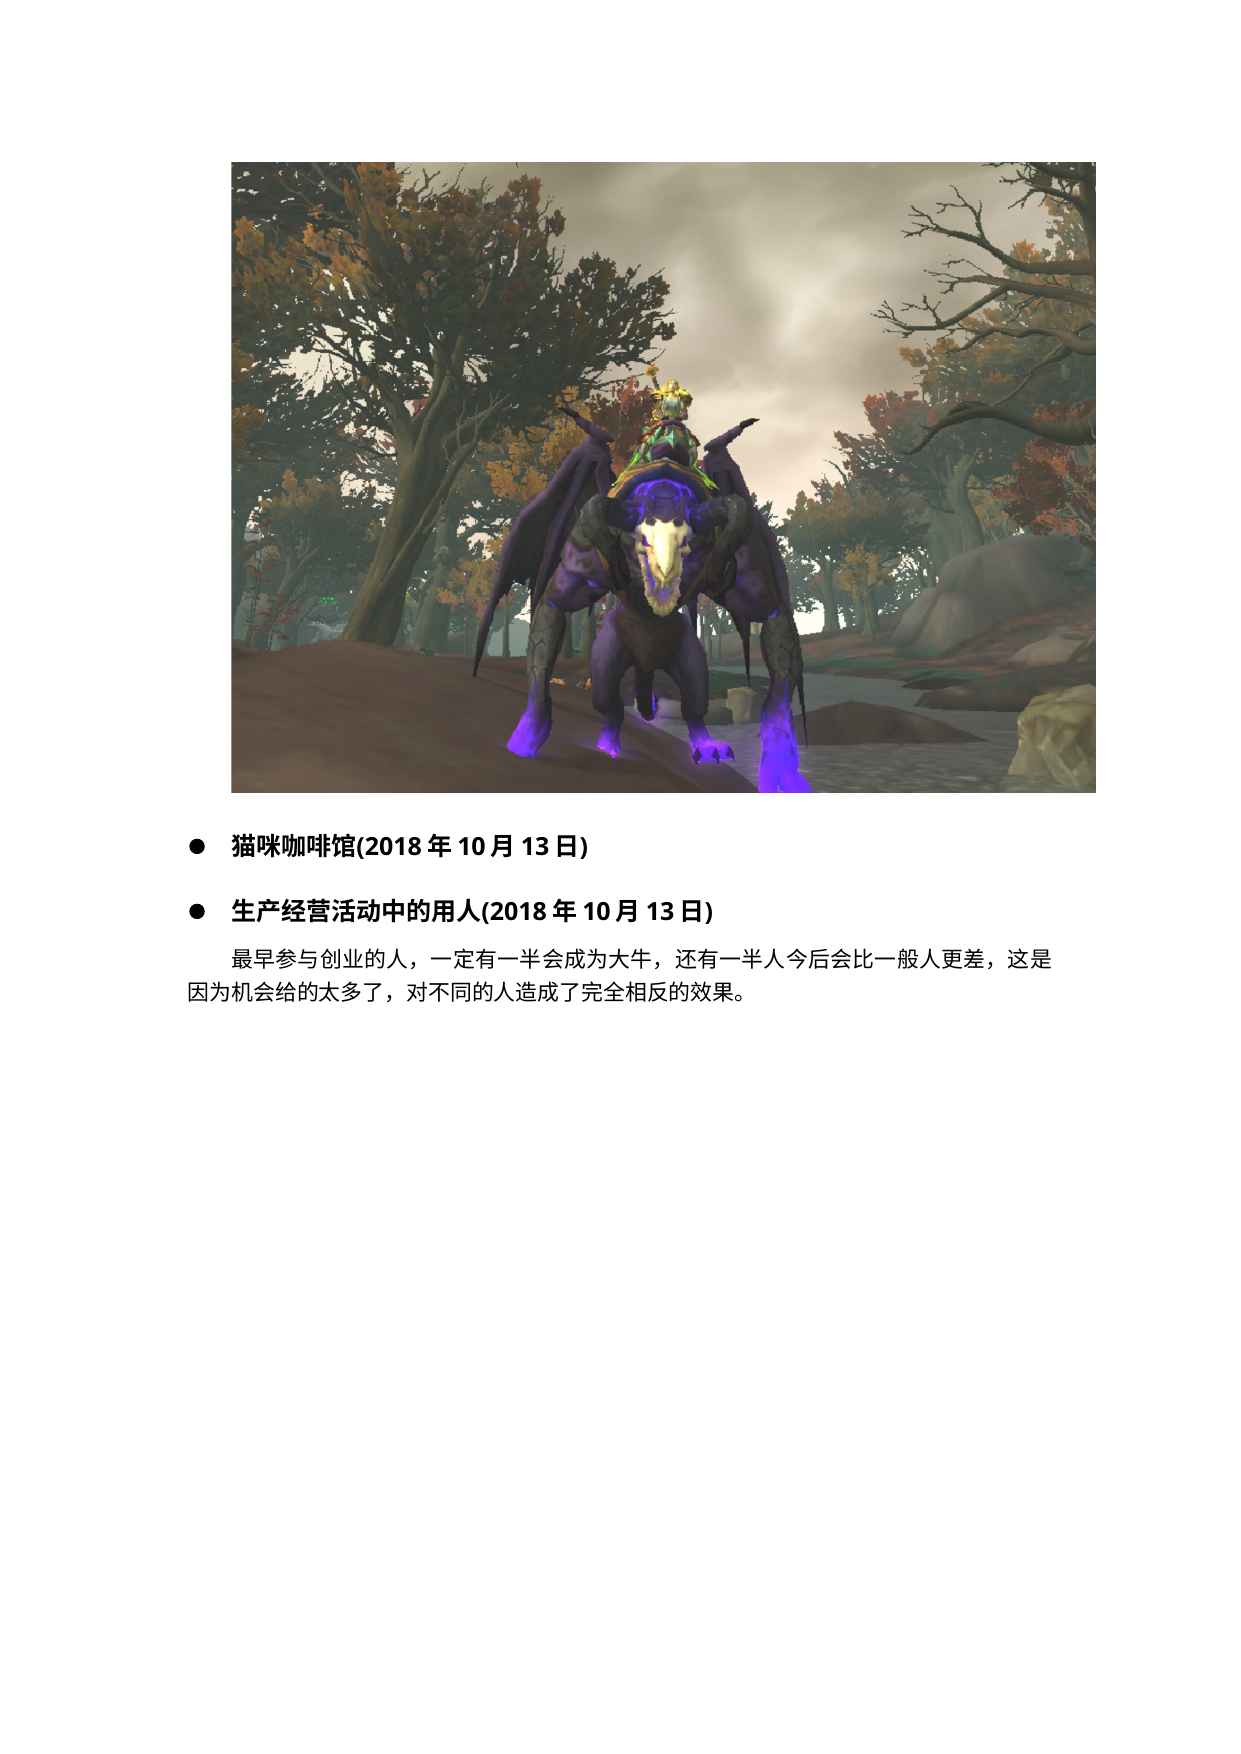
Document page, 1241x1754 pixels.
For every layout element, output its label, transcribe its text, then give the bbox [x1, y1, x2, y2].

list 猫咪咖啡馆(2018年10月13日) [187, 812, 1053, 877]
list 生产经营活动中的用人(2018年10月13日) [187, 877, 1053, 942]
picture [231, 162, 1096, 793]
text 最早参与创业的人，一定有一半会成为大牛，还有一半人今后会比一般人更差，这是因为机会给的太多了，对不同的人造成了完全相反的效果。 [187, 942, 1053, 1007]
